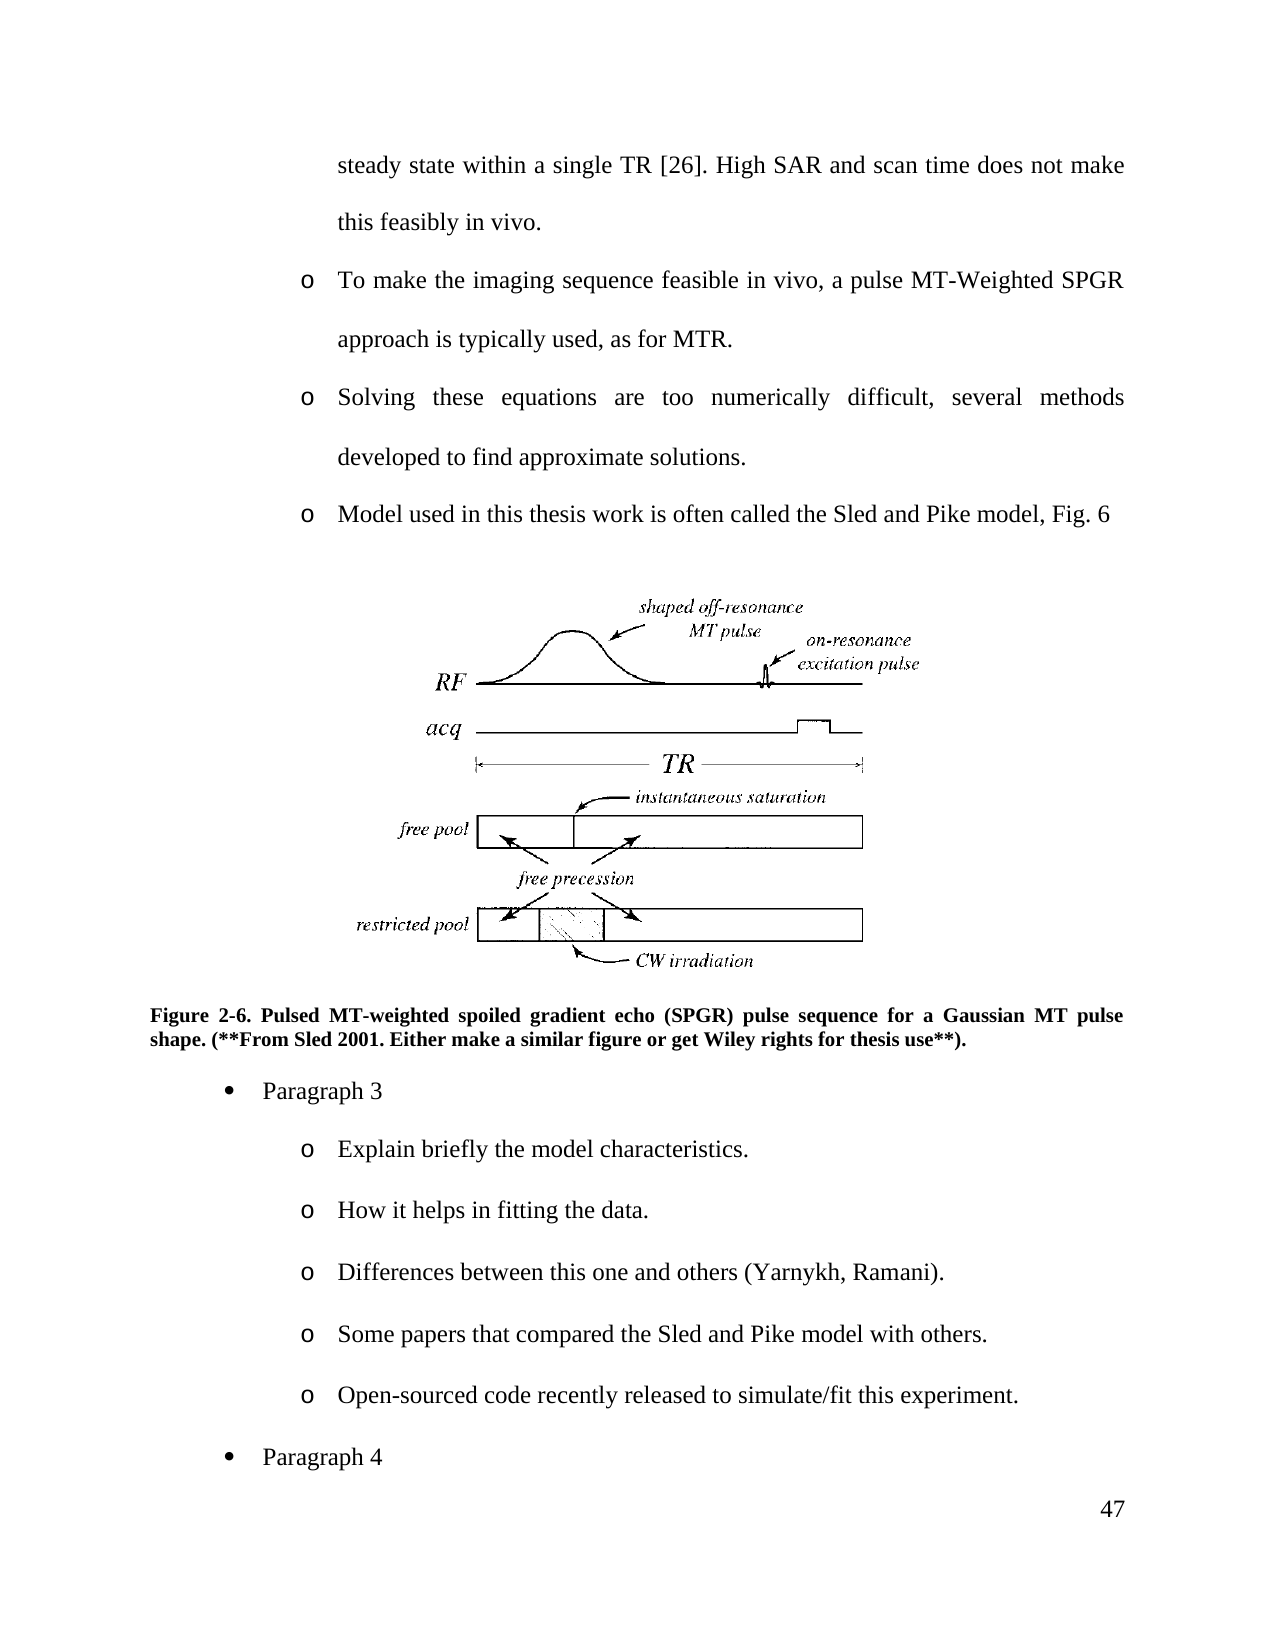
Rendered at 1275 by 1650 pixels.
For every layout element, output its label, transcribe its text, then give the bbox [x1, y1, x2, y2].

list Some papers that compared the Sled and Pike model with others. [300, 1319, 1125, 1350]
list Paragraph 4 [225, 1442, 1125, 1471]
list Solving these equations are too numerically difficult, several methods developed to find approximate solutions. [300, 382, 1125, 470]
list Paragraph 3 [225, 1076, 1125, 1105]
picture [352, 585, 923, 979]
list How it helps in fitting the data. [300, 1196, 1125, 1226]
list Open-sourced code recently released to simulate/fit this experiment. [300, 1381, 1125, 1411]
list To make the imaging sequence feasible in vivo, a pulse MT-Weighted SPGR approach is typically used, as for MTR. [300, 265, 1125, 353]
list Differences between this one and others (Yarnykh, Ramani). [300, 1257, 1125, 1288]
list Explain briefly the model characteristics. [300, 1134, 1125, 1165]
list Model used in this thesis work is often called the Sled and Pike model, Fig. 6 [300, 499, 1125, 530]
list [300, 150, 1125, 236]
